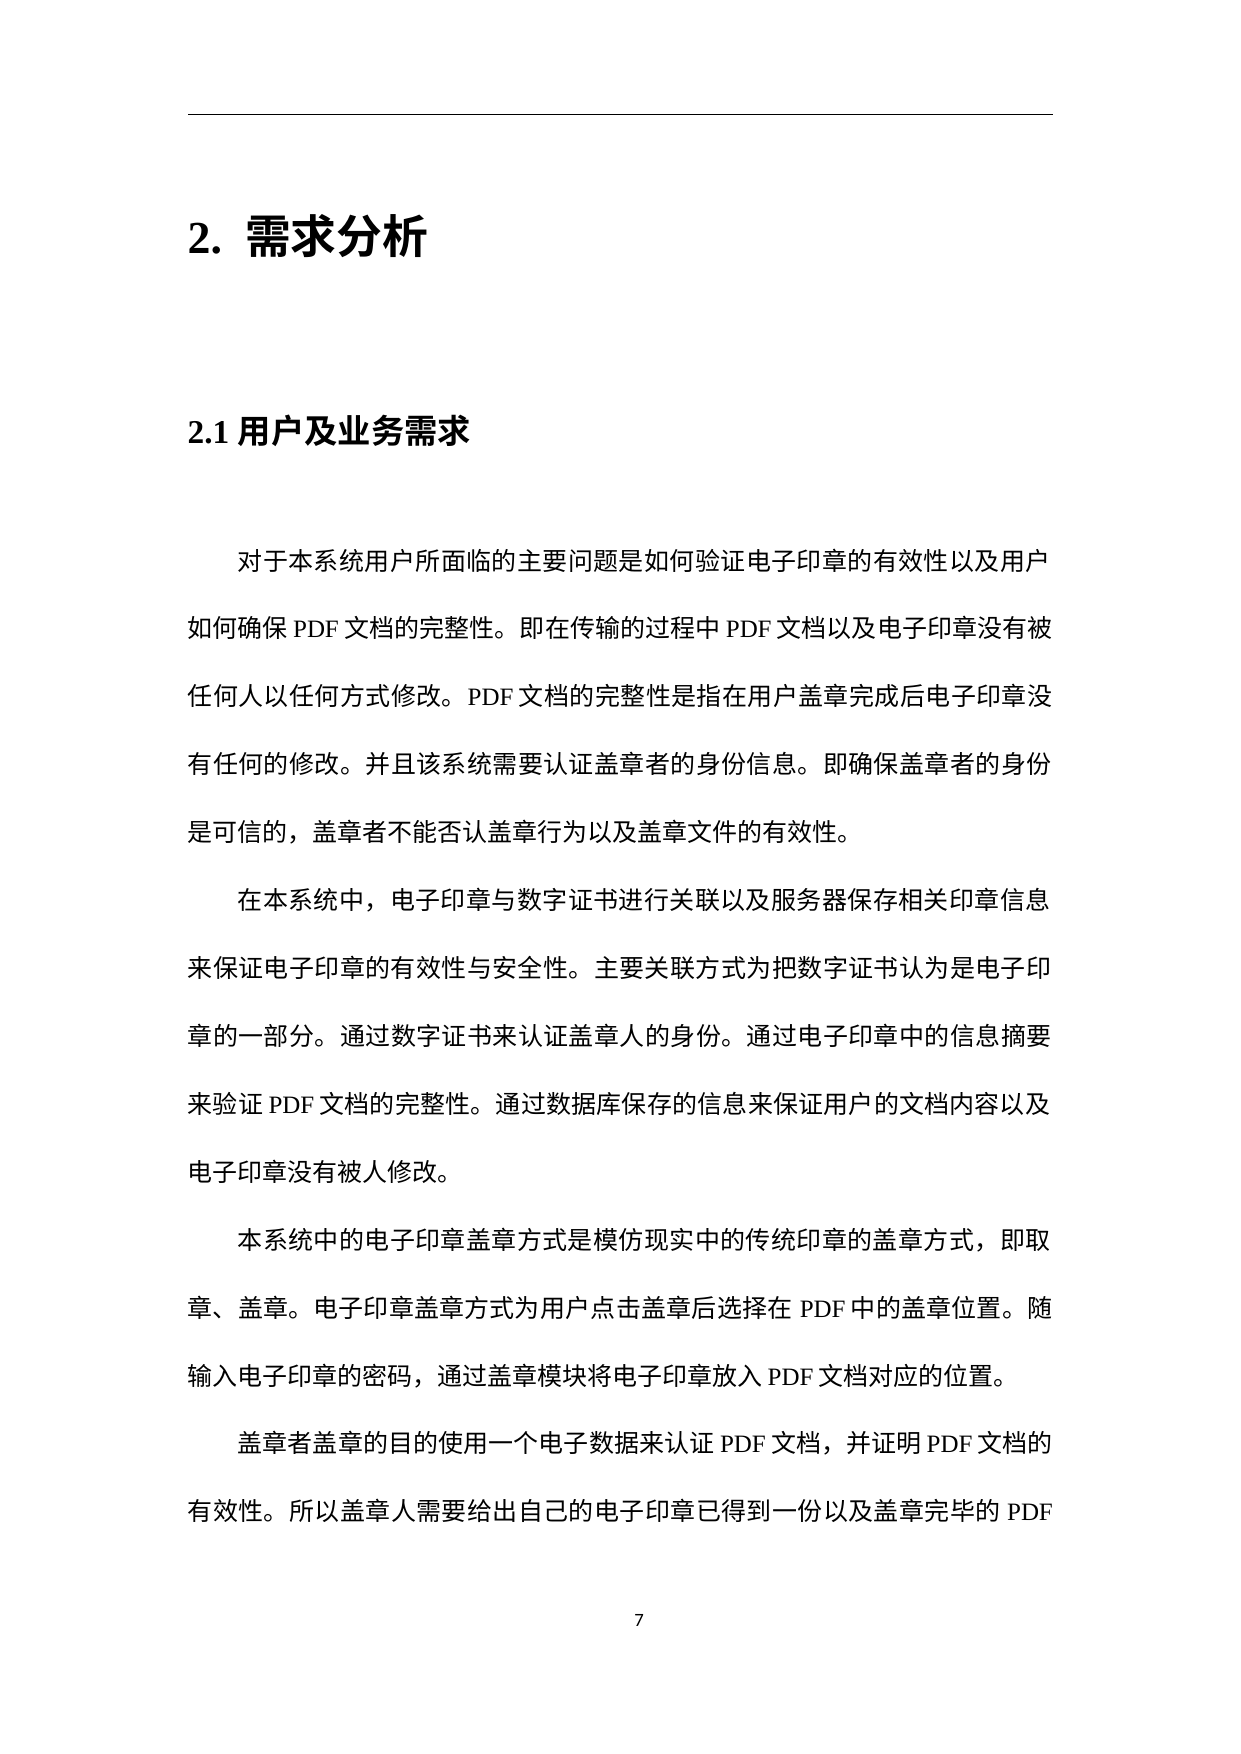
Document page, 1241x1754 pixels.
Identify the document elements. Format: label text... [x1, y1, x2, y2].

subtitle 需求分析 [187, 199, 1053, 267]
text 本系统中的电子印章盖章方式是模仿现实中的传统印章的盖章方式，即取章、盖章。电子印章盖章方式为用户点击盖章后选择在PDF中的盖章位置。随输入电子印章的密码，通过盖章模块将电子印章放入PDF文档对应的位置。 [187, 1204, 1053, 1408]
subtitle 2.1 用户及业务需求 [187, 395, 1053, 463]
text 对于本系统用户所面临的主要问题是如何验证电子印章的有效性以及用户如何确保PDF文档的完整性。即在传输的过程中PDF文档以及电子印章没有被任何人以任何方式修改。PDF文档的完整性是指在用户盖章完成后电子印章没有任何的修改。并且该系统需要认证盖章者的身份信息。即确保盖章者的身份是可信的，盖章者不能否认盖章行为以及盖章文件的有效性。 [187, 525, 1053, 865]
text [187, 1408, 1053, 1544]
text 在本系统中，电子印章与数字证书进行关联以及服务器保存相关印章信息来保证电子印章的有效性与安全性。主要关联方式为把数字证书认为是电子印章的一部分。通过数字证书来认证盖章人的身份。通过电子印章中的信息摘要来验证PDF文档的完整性。通过数据库保存的信息来保证用户的文档内容以及电子印章没有被人修改。 [187, 865, 1053, 1204]
